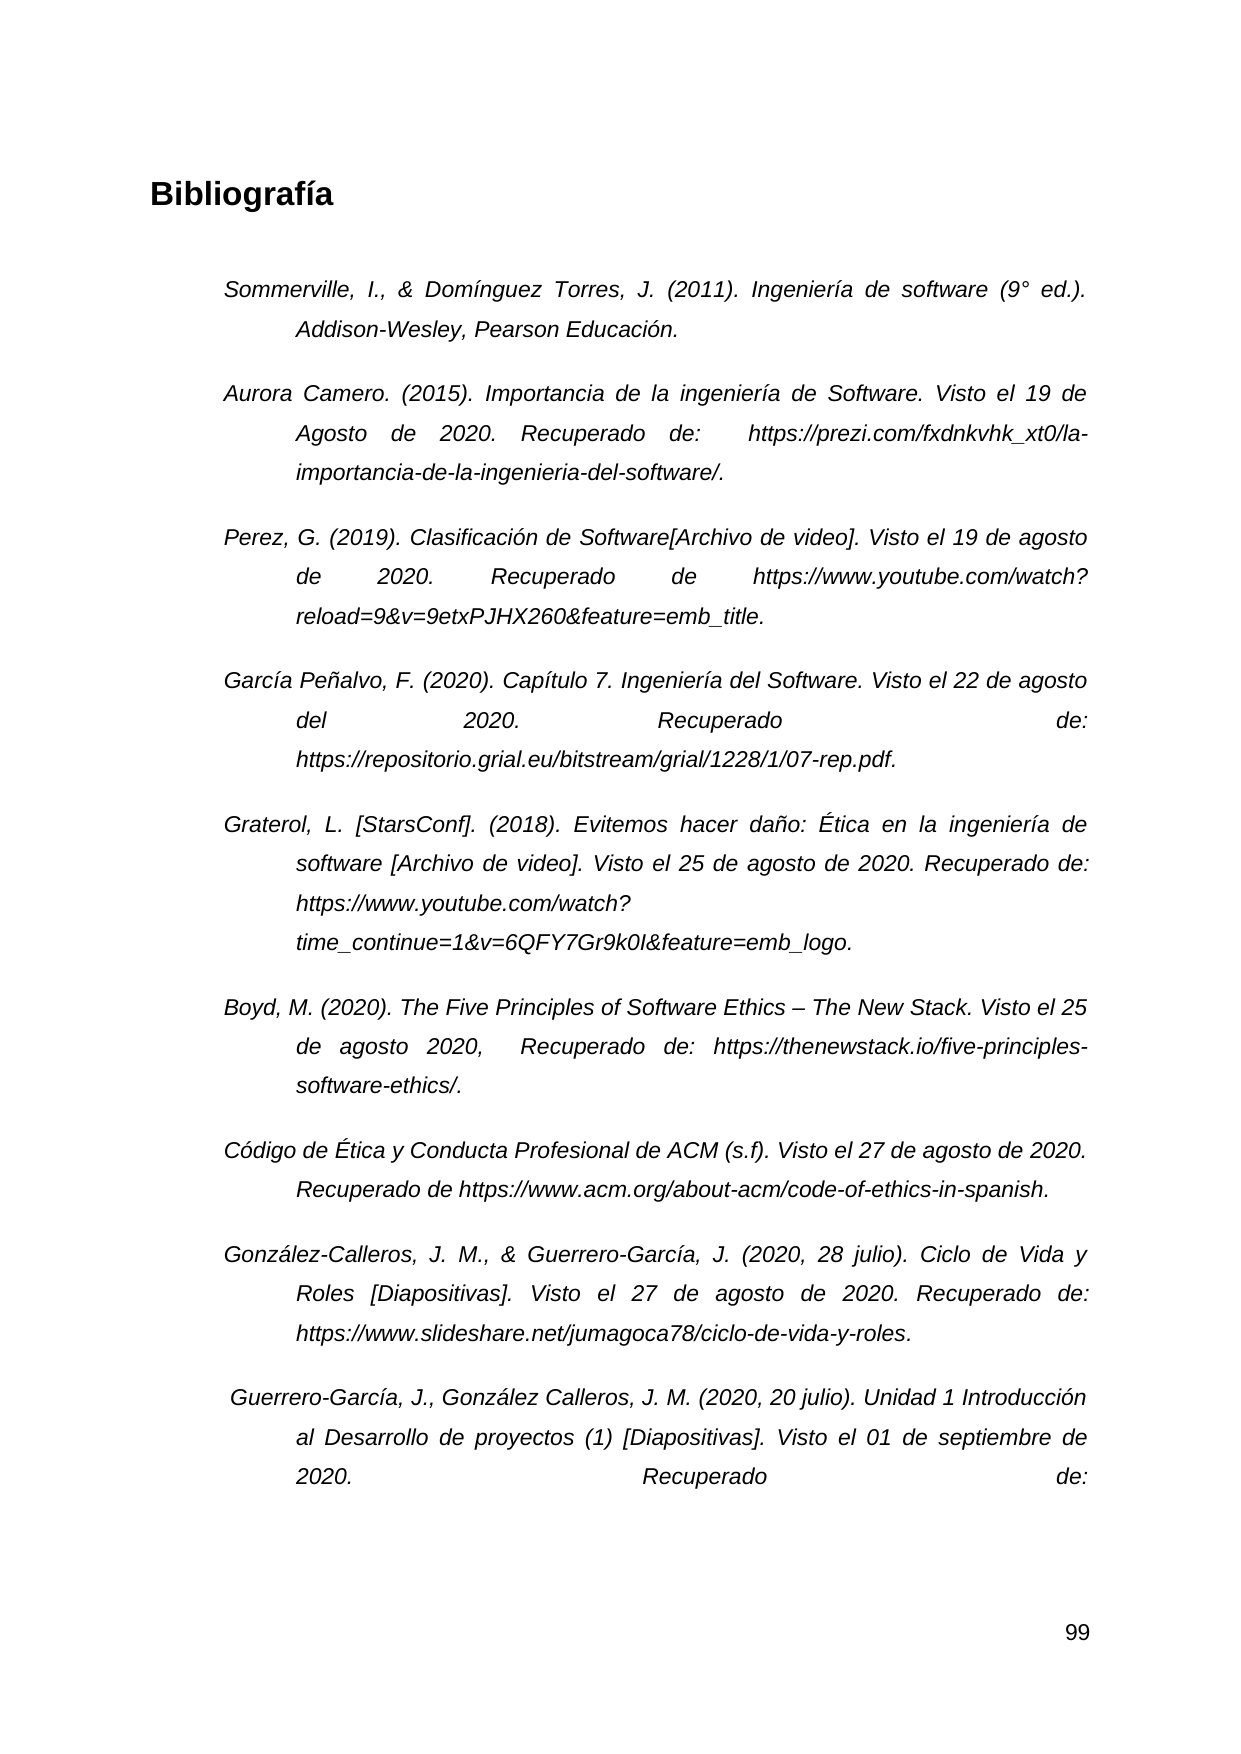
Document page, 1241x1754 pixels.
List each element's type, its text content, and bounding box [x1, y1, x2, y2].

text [223, 1384, 1090, 1490]
text Aurora Camero. (2015). Importancia de la ingeniería de Software. Visto el 19 de Agosto de 2020. Recuperado de: https://prezi.com/fxdnkvhk_xt0/la-importancia-de-la-ingenieria-del-software/. [223, 380, 1090, 486]
text González-Calleros, J. M., & Guerrero-García, J. (2020, 28 julio). Ciclo de Vida y Roles [Diapositivas]. Visto el 27 de agosto de 2020. Recuperado de: https://www.slideshare.net/jumagoca78/ciclo-de-vida-y-roles. [223, 1241, 1090, 1346]
text Sommerville, I., & Domínguez Torres, J. (2011). Ingeniería de software (9° ed.). Addison-Wesley, Pearson Educación. [223, 276, 1090, 342]
text Perez, G. (2019). Clasificación de Software[Archivo de video]. Visto el 19 de agosto de 2020. Recuperado de https://www.youtube.com/watch?reload=9&v=9etxPJHX260&feature=emb_title. [223, 524, 1090, 629]
text Boyd, M. (2020). The Five Principles of Software Ethics – The New Stack. Visto el 25 de agosto 2020, Recuperado de: https://thenewstack.io/five-principles-software-ethics/. [223, 993, 1090, 1099]
subtitle Bibliografía [150, 174, 1090, 213]
text Código de Ética y Conducta Profesional de ACM (s.f). Visto el 27 de agosto de 2020. Recuperado de https://www.acm.org/about-acm/code-of-ethics-in-spanish. [223, 1137, 1090, 1203]
text Graterol, L. [StarsConf]. (2018). Evitemos hacer daño: Ética en la ingeniería de software [Archivo de video]. Visto el 25 de agosto de 2020. Recuperado de: https://www.youtube.com/watch?time_continue=1&v=6QFY7Gr9k0I&feature=emb_logo. [223, 811, 1090, 955]
text García Peñalvo, F. (2020). Capítulo 7. Ingeniería del Software. Visto el 22 de agosto del 2020. Recuperado de: https://repositorio.grial.eu/bitstream/grial/1228/1/07-rep.pdf. [223, 667, 1090, 772]
